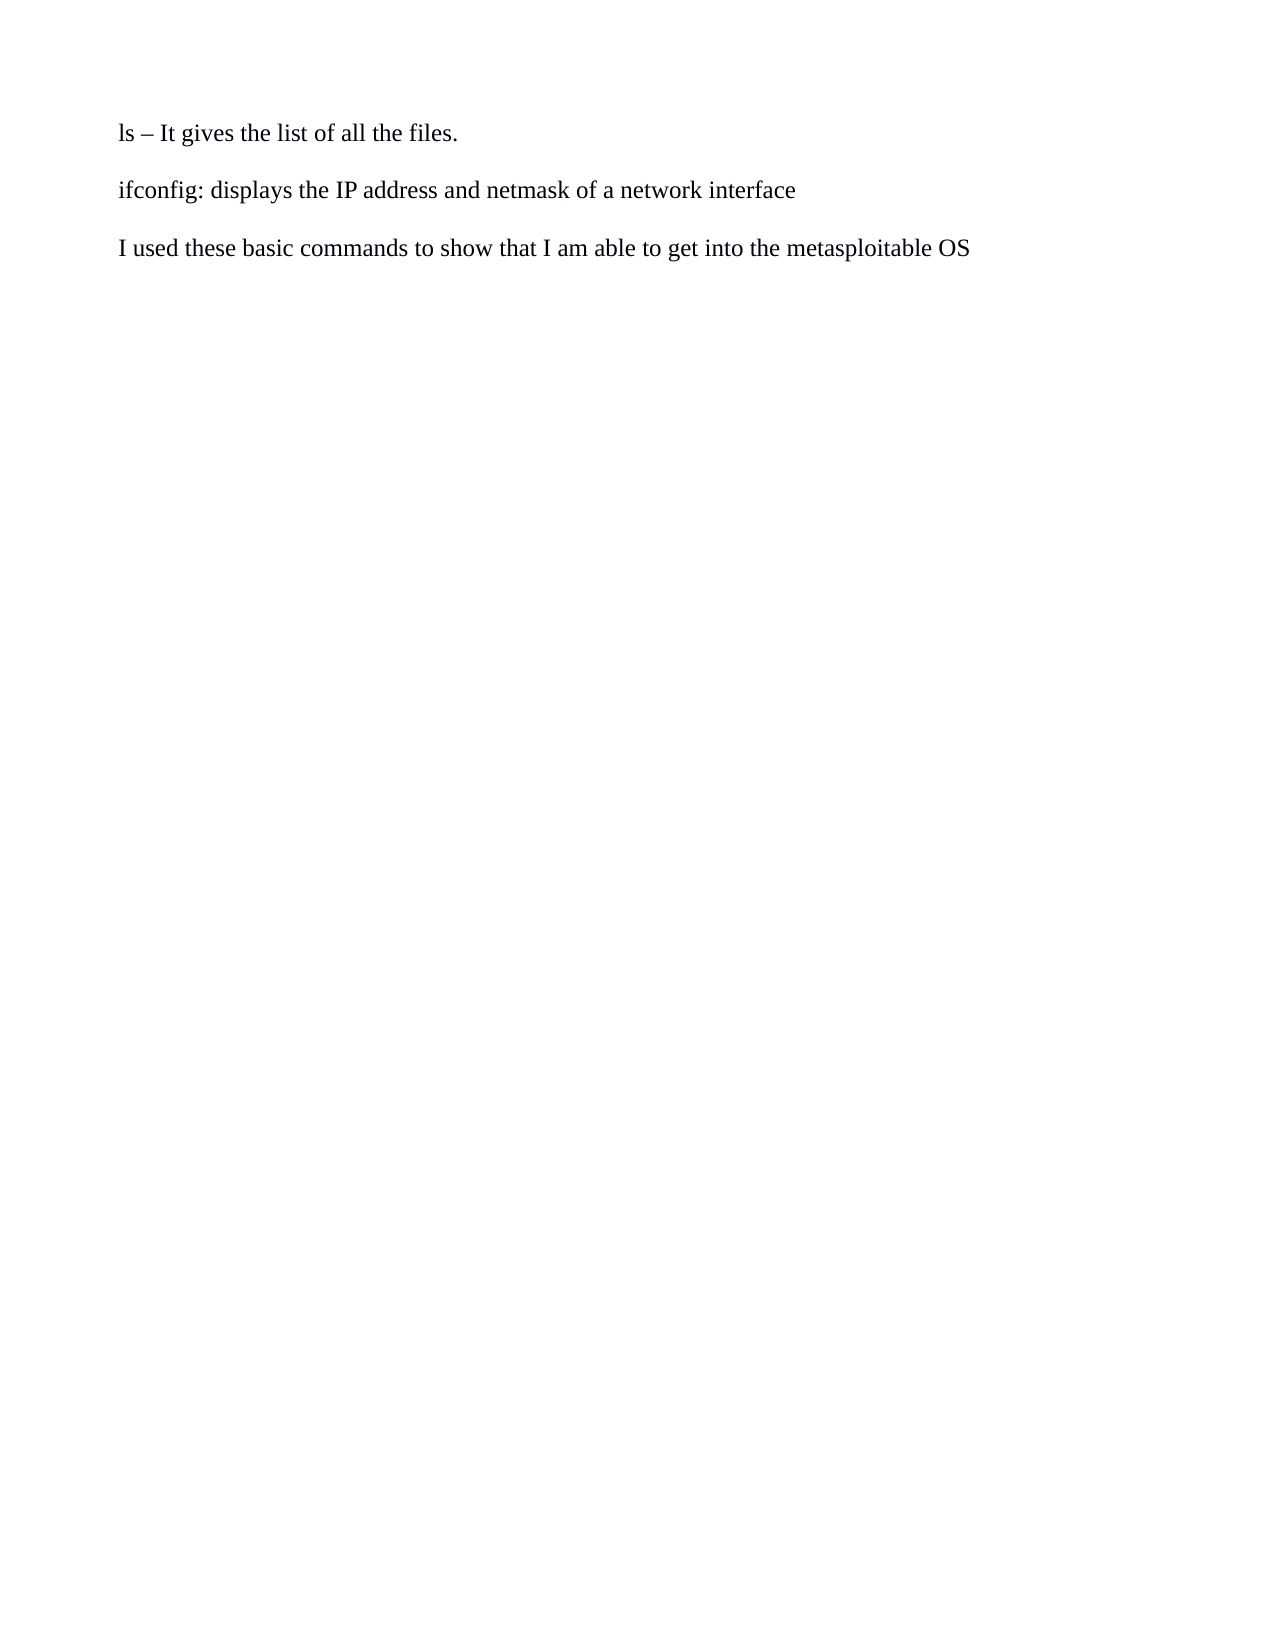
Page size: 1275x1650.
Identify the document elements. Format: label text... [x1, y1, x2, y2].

text I used these basic commands to show that I am able to get into the metasploitable OS [118, 233, 1157, 262]
text ifconfig: displays the IP address and netmask of a network interface [118, 176, 1157, 204]
text ls – It gives the list of all the files. [118, 118, 1157, 147]
